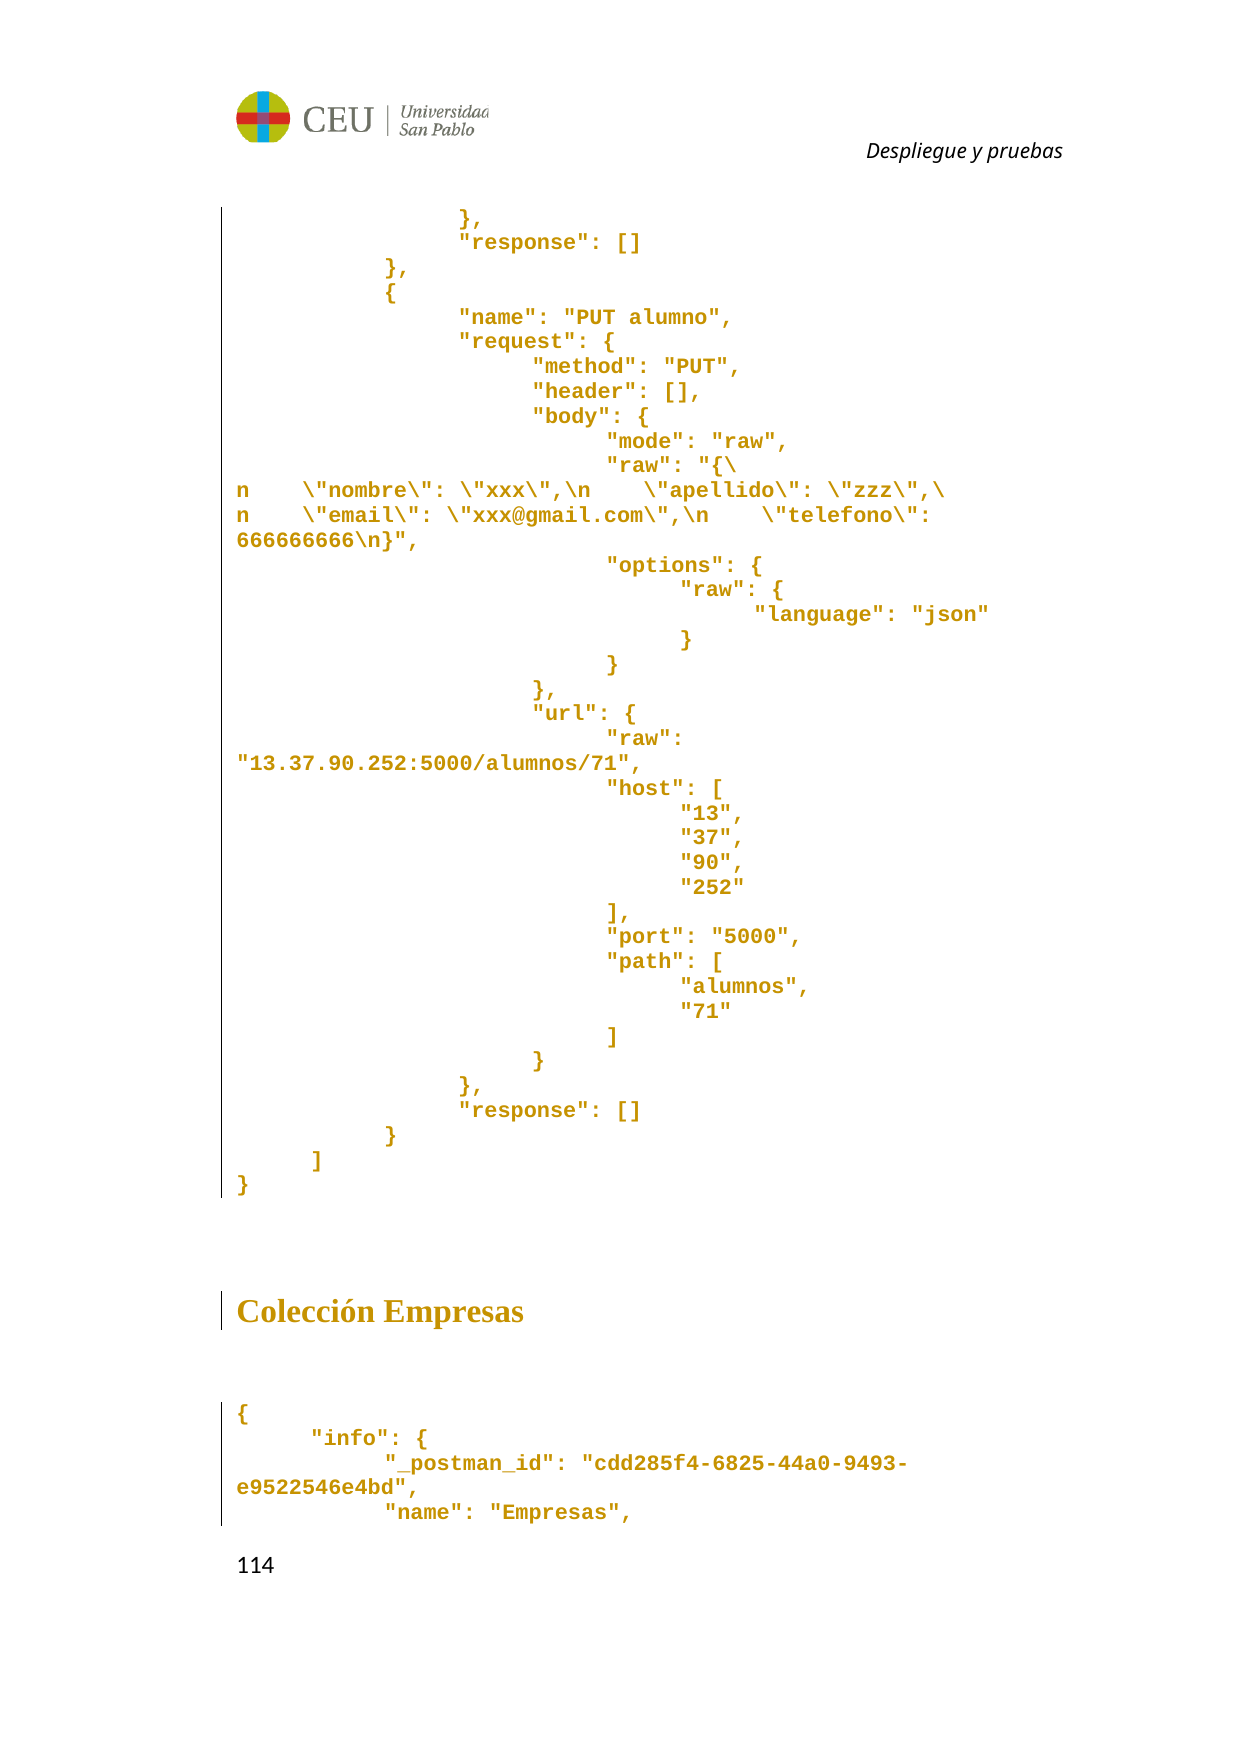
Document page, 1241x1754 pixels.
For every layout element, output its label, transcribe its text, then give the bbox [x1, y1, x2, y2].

text "90", [236, 851, 1063, 876]
text }, [236, 1074, 1063, 1099]
text ] [236, 1025, 1063, 1050]
text "port": "5000", [236, 926, 1063, 951]
text "url": { [236, 703, 1063, 727]
text "71" [236, 1000, 1063, 1025]
subtitle Colección Empresas [236, 1291, 1063, 1330]
text "method": "PUT", [236, 356, 1063, 380]
text } [236, 653, 1063, 678]
text "_postman_id": "cdd285f4-6825-44a0-9493-e9522546e4bd", [236, 1452, 1063, 1501]
text } [236, 1124, 1063, 1149]
text "header": [], [236, 380, 1063, 405]
text }, [236, 256, 1063, 281]
text }, [236, 678, 1063, 703]
text "alumnos", [236, 975, 1063, 1000]
text "language": "json" [236, 603, 1063, 628]
text "raw": "{\n \"nombre\": \"xxx\",\n \"apellido\": \"zzz\",\n \"email\": \"xxx@gmail.com\",\n \"telefono\": 666666666\n}", [236, 455, 1063, 554]
text "response": [] [236, 1099, 1063, 1124]
text } [236, 1174, 1063, 1198]
text { [236, 281, 1063, 306]
text "options": { [236, 554, 1063, 579]
text ] [236, 1149, 1063, 1174]
text "37", [236, 827, 1063, 851]
text "path": [ [236, 951, 1063, 975]
text } [236, 1050, 1063, 1074]
text "raw": "13.37.90.252:5000/alumnos/71", [236, 727, 1063, 777]
text "response": [] [236, 232, 1063, 256]
text } [236, 628, 1063, 653]
text ], [236, 901, 1063, 926]
text "name": "Empresas", [236, 1501, 1063, 1526]
text "request": { [236, 331, 1063, 356]
text "252" [236, 876, 1063, 901]
text "raw": { [236, 579, 1063, 603]
text "name": "PUT alumno", [236, 306, 1063, 331]
text "info": { [236, 1427, 1063, 1452]
text "body": { [236, 405, 1063, 430]
text }, [236, 207, 1063, 232]
picture [235, 89, 489, 143]
text "13", [236, 802, 1063, 827]
text "mode": "raw", [236, 430, 1063, 455]
text "host": [ [236, 777, 1063, 802]
text { [236, 1402, 1063, 1427]
